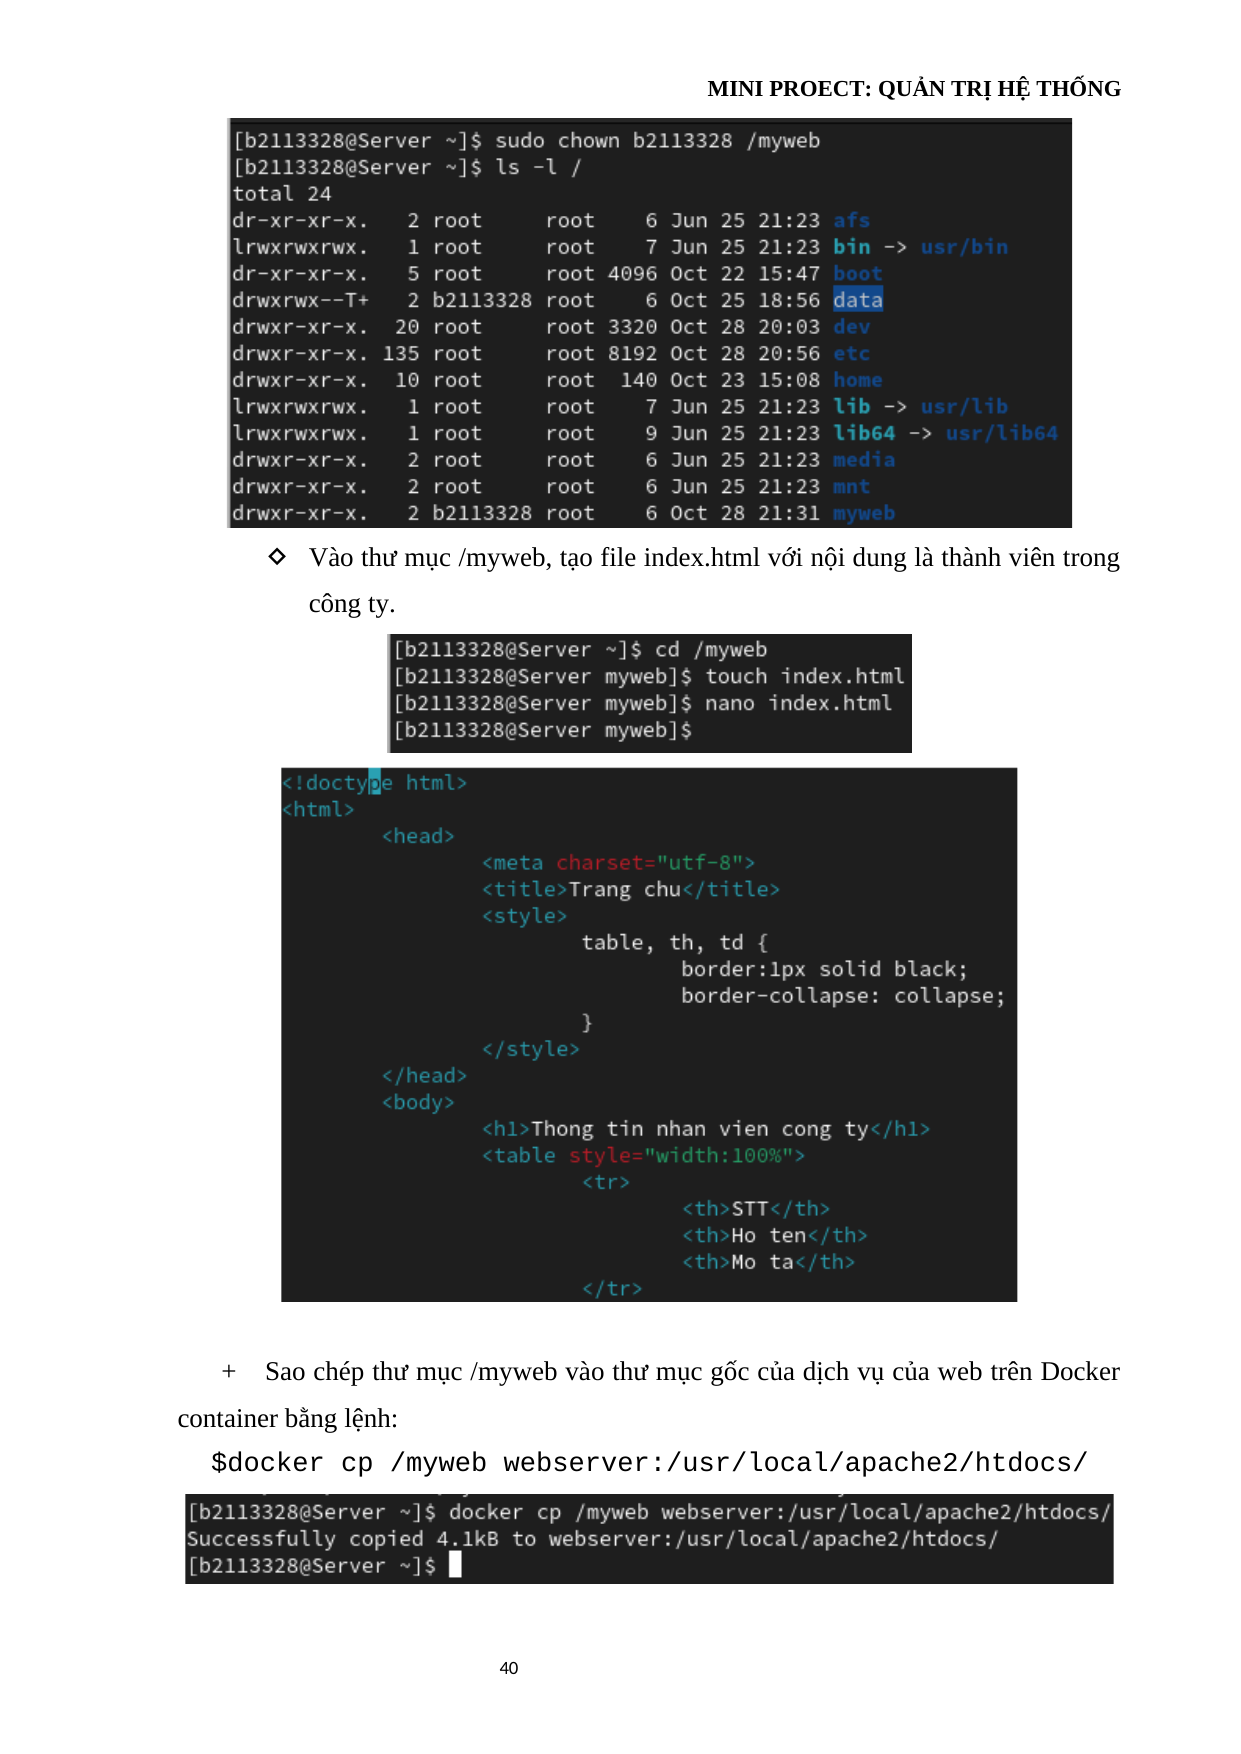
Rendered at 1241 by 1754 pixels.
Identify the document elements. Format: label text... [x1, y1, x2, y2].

text $docker cp /myweb webserver:/usr/local/apache2/htdocs/ [177, 1448, 1122, 1479]
list Vào thư mục /myweb, tạo file index.html với nội dung là thành viên trong công ty. [265, 541, 1122, 618]
picture [281, 765, 1018, 1302]
picture [185, 1494, 1114, 1584]
picture [226, 118, 1073, 528]
text + Sao chép thư mục /myweb vào thư mục gốc của dịch vụ của web trên Docker container bằng lệnh: [177, 1355, 1122, 1433]
picture [387, 634, 912, 753]
